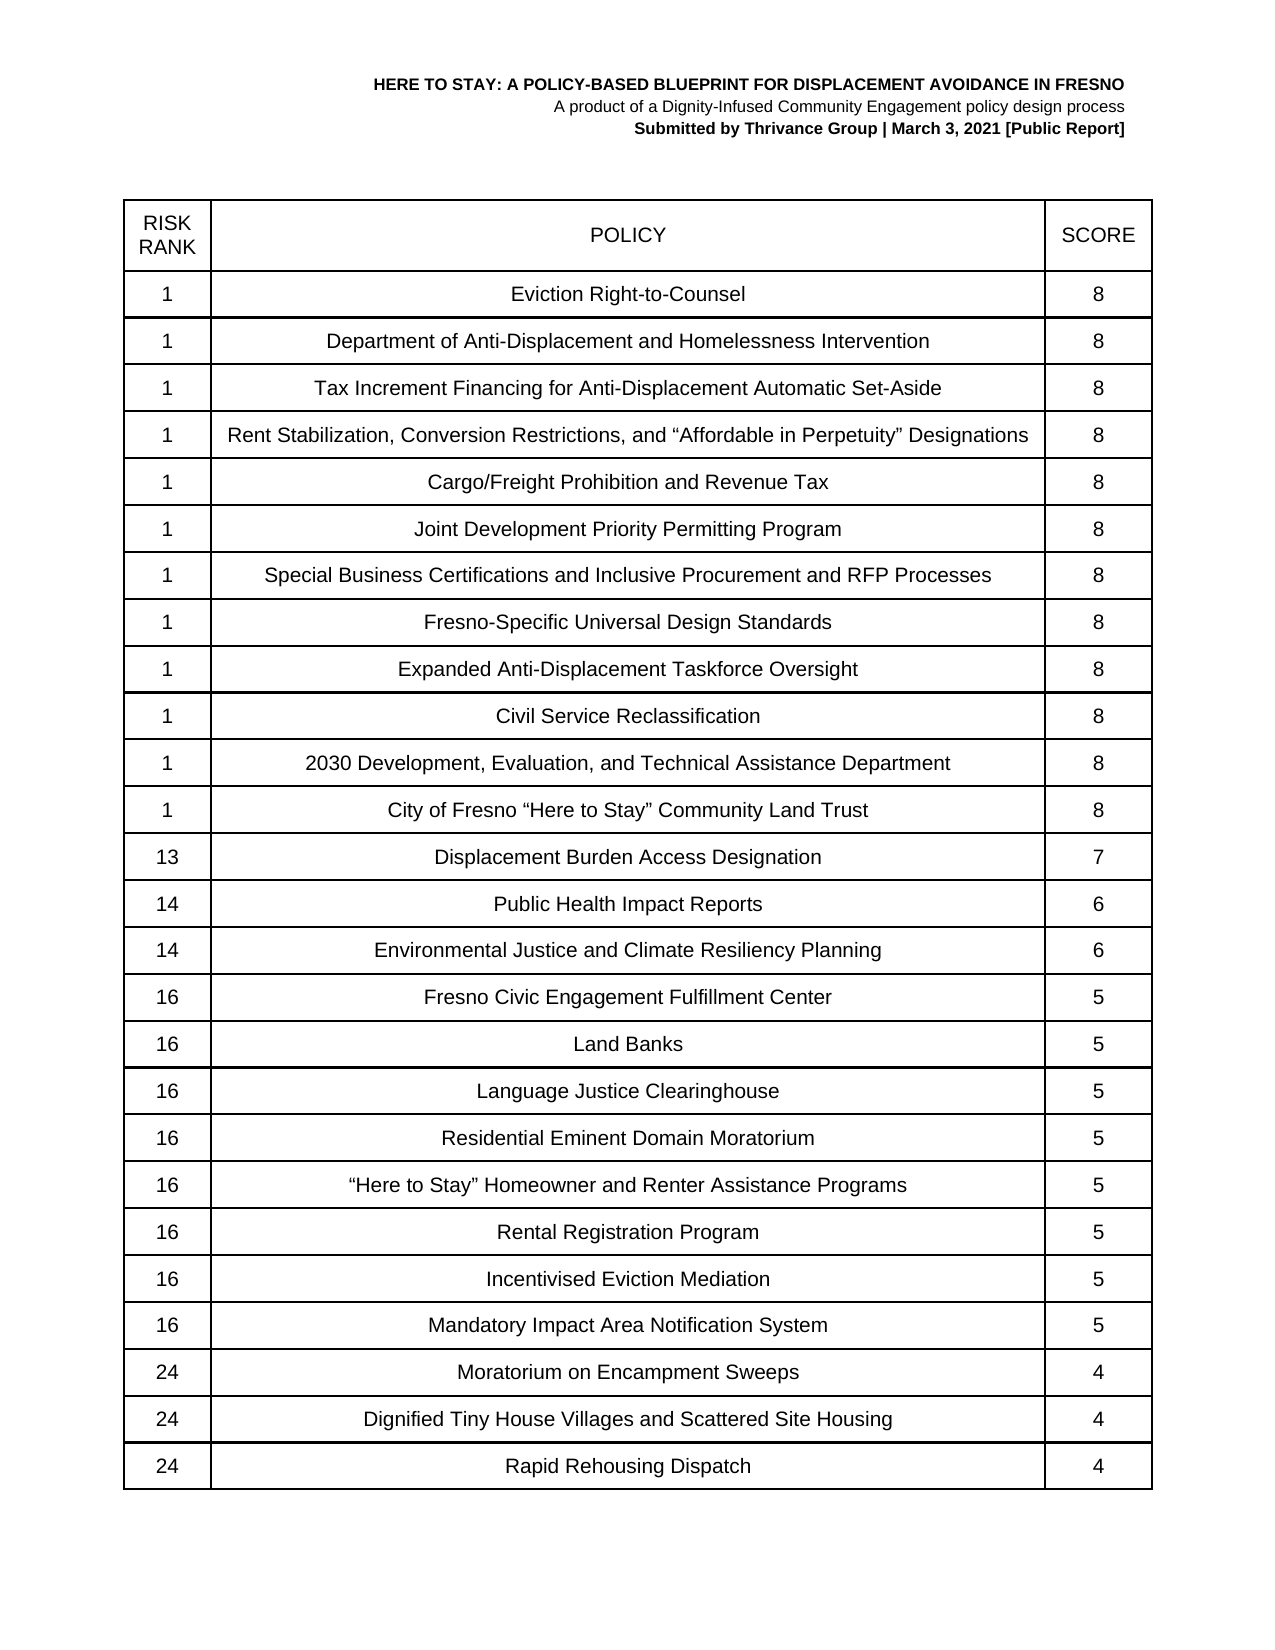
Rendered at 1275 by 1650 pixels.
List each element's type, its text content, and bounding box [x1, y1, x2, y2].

table_cell 8 [1046, 459, 1151, 504]
table_cell 1 [125, 740, 210, 785]
table_cell 8 [1046, 319, 1151, 363]
table_cell Eviction Right-to-Counsel [212, 272, 1044, 316]
table_cell 6 [1046, 881, 1151, 926]
table_cell Rental Registration Program [212, 1209, 1044, 1254]
table_cell 5 [1046, 1069, 1151, 1113]
table_cell 8 [1046, 600, 1151, 644]
table_cell 7 [1046, 834, 1151, 879]
table_cell 1 [125, 319, 210, 363]
table_cell 14 [125, 881, 210, 926]
table_cell Tax Increment Financing for Anti-Displacement Automatic Set-Aside [212, 365, 1044, 410]
table_cell 24 [125, 1444, 210, 1488]
table_cell 5 [1046, 1303, 1151, 1348]
table_cell Fresno Civic Engagement Fulfillment Center [212, 975, 1044, 1019]
table_cell 16 [125, 1209, 210, 1254]
table_cell Rent Stabilization, Conversion Restrictions, and “Affordable in Perpetuity” Designations [212, 412, 1044, 457]
table_cell 1 [125, 459, 210, 504]
table_cell 16 [125, 975, 210, 1019]
table_cell Public Health Impact Reports [212, 881, 1044, 926]
table_cell Fresno-Specific Universal Design Standards [212, 600, 1044, 644]
table_cell Expanded Anti-Displacement Taskforce Oversight [212, 647, 1044, 691]
table_cell 16 [125, 1022, 210, 1066]
table_cell 1 [125, 412, 210, 457]
table_cell 24 [125, 1350, 210, 1394]
table_cell 8 [1046, 787, 1151, 832]
table_cell 5 [1046, 1022, 1151, 1066]
table_cell Rapid Rehousing Dispatch [212, 1444, 1044, 1488]
table_cell Civil Service Reclassification [212, 694, 1044, 738]
table_cell Residential Eminent Domain Moratorium [212, 1115, 1044, 1160]
table_cell 13 [125, 834, 210, 879]
table_cell 8 [1046, 740, 1151, 785]
table_cell 16 [125, 1303, 210, 1348]
table_cell 1 [125, 787, 210, 832]
table_cell 1 [125, 272, 210, 316]
table_cell 14 [125, 928, 210, 973]
table_cell 1 [125, 365, 210, 410]
table_cell 16 [125, 1115, 210, 1160]
table_cell 1 [125, 600, 210, 644]
table_header POLICY [212, 201, 1044, 269]
table_cell 16 [125, 1162, 210, 1207]
table_cell 1 [125, 647, 210, 691]
table_cell Displacement Burden Access Designation [212, 834, 1044, 879]
table_cell 5 [1046, 1162, 1151, 1207]
table_cell 4 [1046, 1350, 1151, 1394]
table_cell 8 [1046, 694, 1151, 738]
table_cell 5 [1046, 975, 1151, 1019]
table_header RISK RANK [125, 201, 210, 269]
table_cell 8 [1046, 553, 1151, 598]
table_cell Joint Development Priority Permitting Program [212, 506, 1044, 551]
table_cell 4 [1046, 1397, 1151, 1441]
table_cell Cargo/Freight Prohibition and Revenue Tax [212, 459, 1044, 504]
table_cell 4 [1046, 1444, 1151, 1488]
table_cell 2030 Development, Evaluation, and Technical Assistance Department [212, 740, 1044, 785]
table_cell 1 [125, 553, 210, 598]
table_cell 8 [1046, 412, 1151, 457]
table_cell Incentivised Eviction Mediation [212, 1256, 1044, 1301]
table_cell 1 [125, 506, 210, 551]
table_cell Dignified Tiny House Villages and Scattered Site Housing [212, 1397, 1044, 1441]
table_cell Moratorium on Encampment Sweeps [212, 1350, 1044, 1394]
table_header SCORE [1046, 201, 1151, 269]
table_cell 16 [125, 1256, 210, 1301]
table_cell 8 [1046, 647, 1151, 691]
table_cell Special Business Certifications and Inclusive Procurement and RFP Processes [212, 553, 1044, 598]
table_cell 8 [1046, 272, 1151, 316]
table_cell 8 [1046, 506, 1151, 551]
table_cell “Here to Stay” Homeowner and Renter Assistance Programs [212, 1162, 1044, 1207]
table_cell Environmental Justice and Climate Resiliency Planning [212, 928, 1044, 973]
table_cell 5 [1046, 1256, 1151, 1301]
table_cell 5 [1046, 1115, 1151, 1160]
table_cell 6 [1046, 928, 1151, 973]
table_cell 8 [1046, 365, 1151, 410]
table_cell Department of Anti-Displacement and Homelessness Intervention [212, 319, 1044, 363]
table_cell 24 [125, 1397, 210, 1441]
table_cell Mandatory Impact Area Notification System [212, 1303, 1044, 1348]
table_cell Language Justice Clearinghouse [212, 1069, 1044, 1113]
table_cell 1 [125, 694, 210, 738]
table_cell City of Fresno “Here to Stay” Community Land Trust [212, 787, 1044, 832]
table_cell Land Banks [212, 1022, 1044, 1066]
table_cell 16 [125, 1069, 210, 1113]
table_cell 5 [1046, 1209, 1151, 1254]
